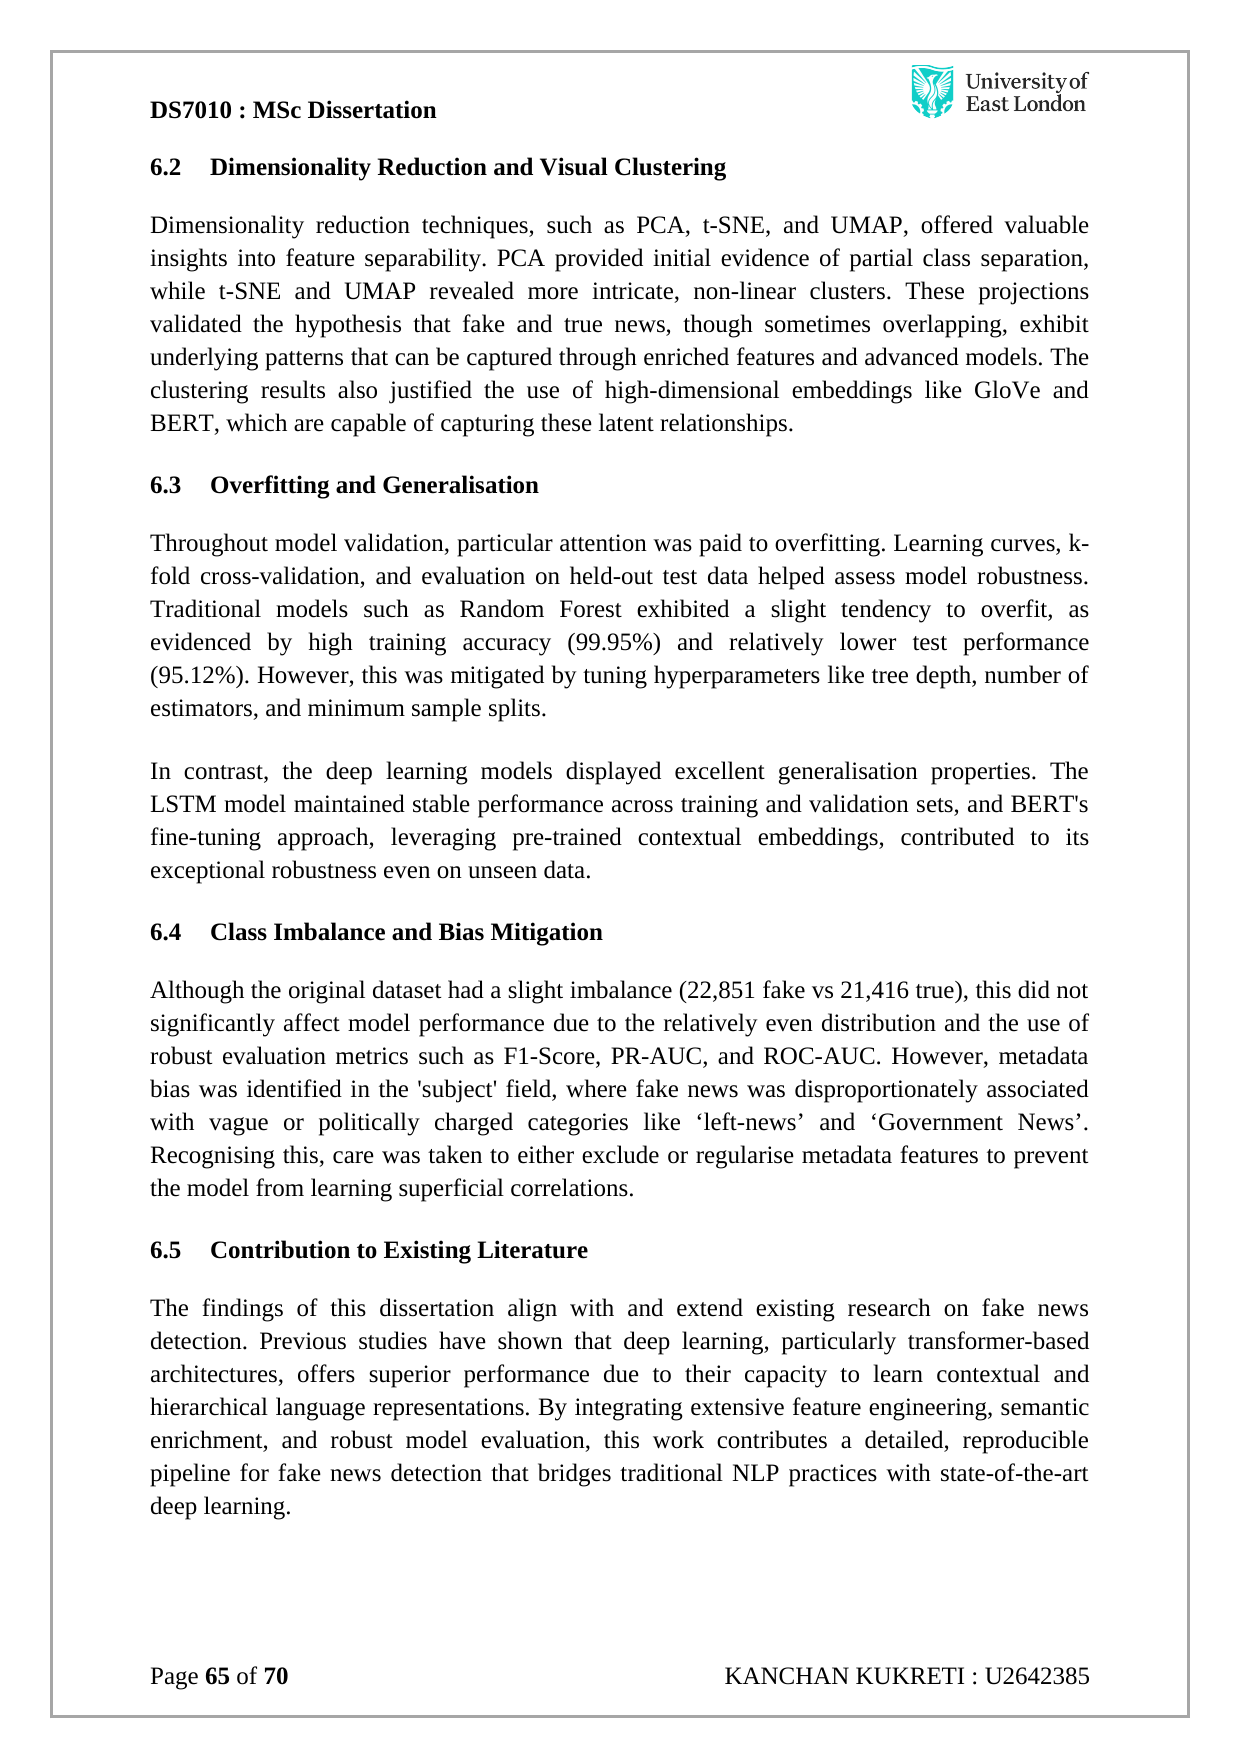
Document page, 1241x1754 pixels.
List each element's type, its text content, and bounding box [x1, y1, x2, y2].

text Dimensionality reduction techniques, such as PCA, t-SNE, and UMAP, offered valuable insights into feature separability. PCA provided initial evidence of partial class separation, while t-SNE and UMAP revealed more intricate, non-linear clusters. These projections validated the hypothesis that fake and true news, though sometimes overlapping, exhibit underlying patterns that can be captured through enriched features and advanced models. The clustering results also justified the use of high-dimensional embeddings like GloVe and BERT, which are capable of capturing these latent relationships. [150, 210, 1090, 437]
text In contrast, the deep learning models displayed excellent generalisation properties. The LSTM model maintained stable performance across training and validation sets, and BERT's fine-tuning approach, leveraging pre-trained contextual embeddings, contributed to its exceptional robustness even on unseen data. [150, 756, 1090, 883]
subtitle Contribution to Existing Literature [150, 1235, 1090, 1264]
picture [911, 65, 1090, 119]
subtitle Overfitting and Generalisation [150, 471, 1090, 499]
text Although the original dataset had a slight imbalance (22,851 fake vs 21,416 true), this did not significantly affect model performance due to the relatively even distribution and the use of robust evaluation metrics such as F1-Score, PR-AUC, and ROC-AUC. However, metadata bias was identified in the 'subject' field, where fake news was disproportionately associated with vague or politically charged categories like ‘left-news’ and ‘Government News’. Recognising this, care was taken to either exclude or regularise metadata features to prevent the model from learning superficial correlations. [150, 975, 1090, 1202]
text The findings of this dissertation align with and extend existing research on fake news detection. Previous studies have shown that deep learning, particularly transformer-based architectures, offers superior performance due to their capacity to learn contextual and hierarchical language representations. By integrating extensive feature engineering, semantic enrichment, and robust model evaluation, this work contributes a detailed, reproducible pipeline for fake news detection that bridges traditional NLP practices with state-of-the-art deep learning. [150, 1293, 1090, 1520]
subtitle Class Imbalance and Bias Mitigation [150, 917, 1090, 946]
text Throughout model validation, particular attention was paid to overfitting. Learning curves, k-fold cross-validation, and evaluation on held-out test data helped assess model robustness. Traditional models such as Random Forest exhibited a slight tendency to overfit, as evidenced by high training accuracy (99.95%) and relatively lower test performance (95.12%). However, this was mitigated by tuning hyperparameters like tree depth, number of estimators, and minimum sample splits. [150, 528, 1090, 722]
subtitle Dimensionality Reduction and Visual Clustering [150, 152, 1090, 181]
